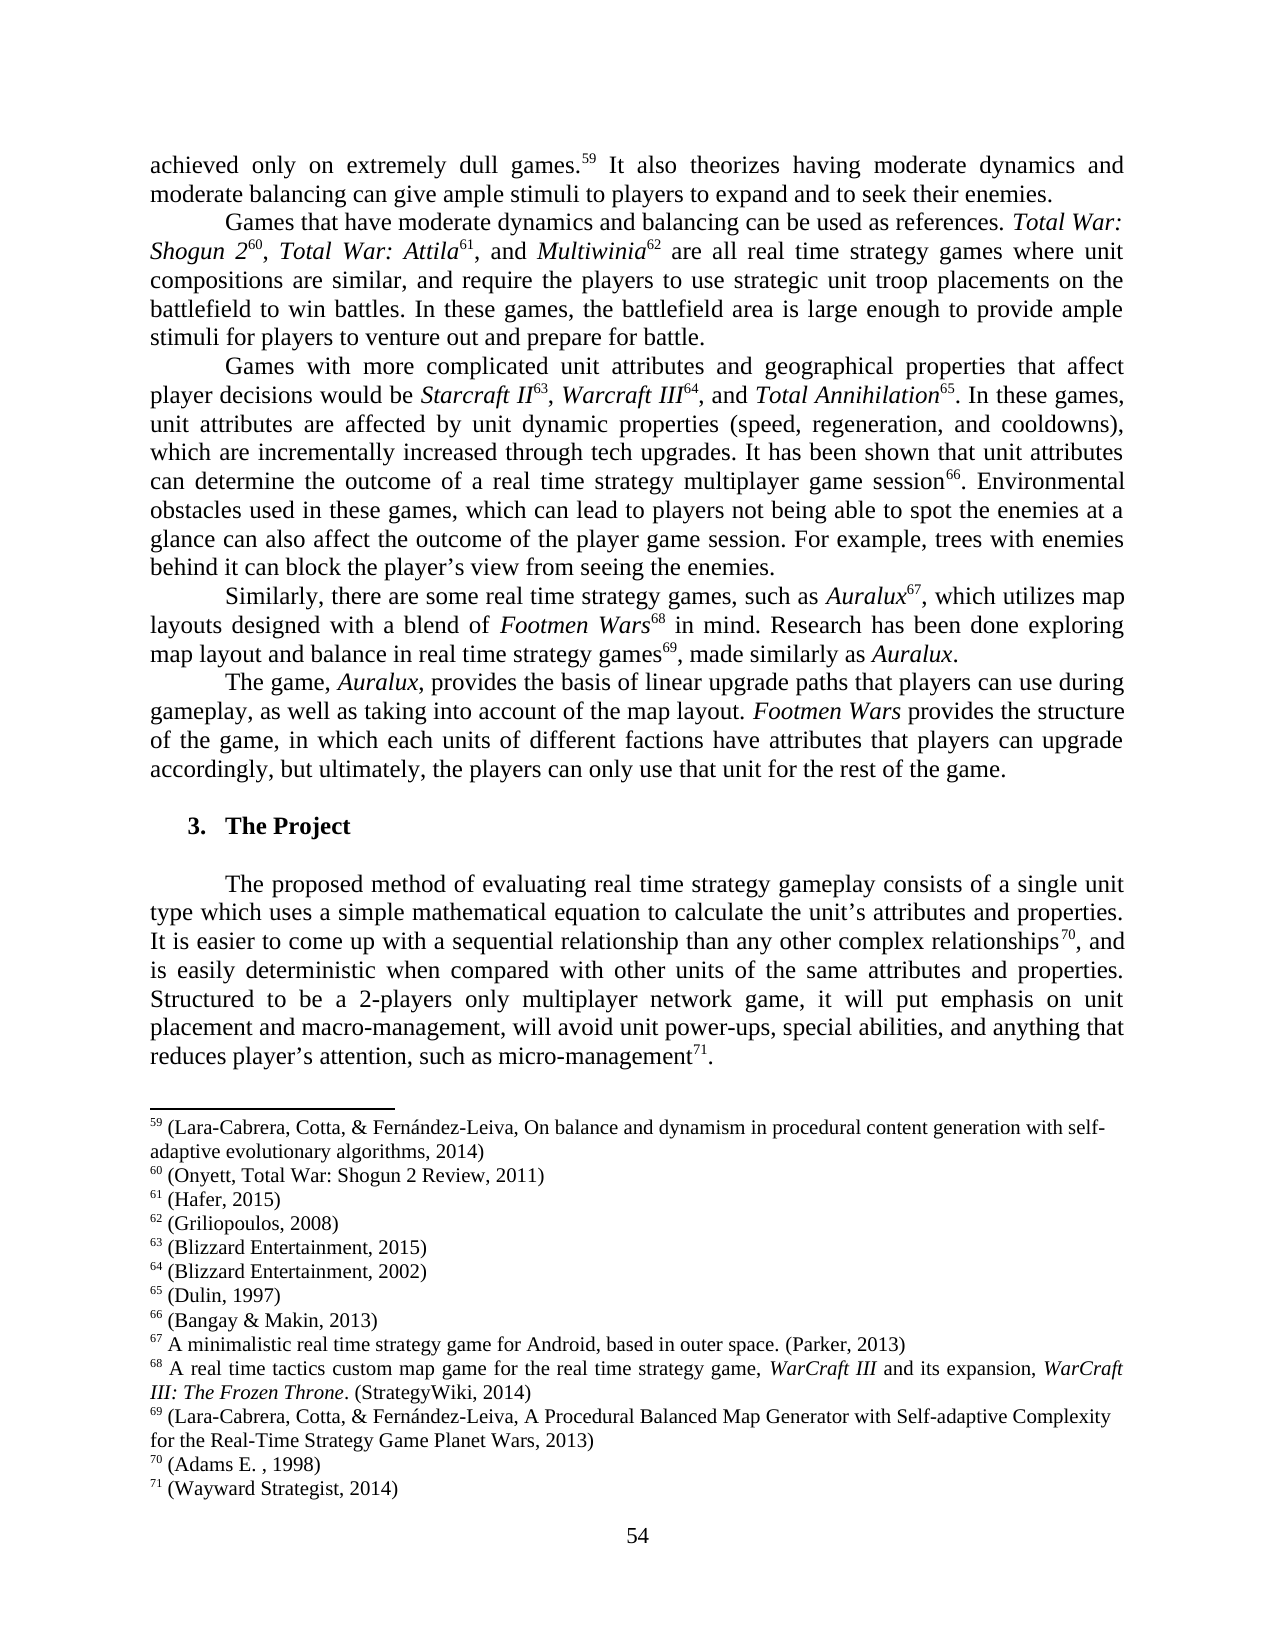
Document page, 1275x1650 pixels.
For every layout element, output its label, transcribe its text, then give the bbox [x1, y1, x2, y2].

text The proposed method of evaluating real time strategy gameplay consists of a single unit type which uses a simple mathematical equation to calculate the unit’s attributes and properties. It is easier to come up with a sequential relationship than any other complex relationships, and is easily deterministic when compared with other units of the same attributes and properties. Structured to be a 2-players only multiplayer network game, it will put emphasis on unit placement and macro-management, will avoid unit power-ups, special abilities, and anything that reduces player’s attention, such as micro-management. [150, 869, 1125, 1070]
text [150, 150, 1125, 207]
text Similarly, there are some real time strategy games, such as Auralux, which utilizes map layouts designed with a blend of Footmen Wars in mind. Research has been done exploring map layout and balance in real time strategy games, made similarly as Auralux. [150, 581, 1125, 667]
list The Project [187, 811, 1125, 840]
text The game, Auralux, provides the basis of linear upgrade paths that players can use during gameplay, as well as taking into account of the map layout. Footmen Wars provides the structure of the game, in which each units of different factions have attributes that players can upgrade accordingly, but ultimately, the players can only use that unit for the rest of the game. [150, 667, 1125, 782]
text Games with more complicated unit attributes and geographical properties that affect player decisions would be Starcraft II, Warcraft III, and Total Annihilation. In these games, unit attributes are affected by unit dynamic properties (speed, regeneration, and cooldowns), which are incrementally increased through tech upgrades. It has been shown that unit attributes can determine the outcome of a real time strategy multiplayer game session. Environmental obstacles used in these games, which can lead to players not being able to spot the enemies at a glance can also affect the outcome of the player game session. For example, trees with enemies behind it can block the player’s view from seeing the enemies. [150, 351, 1125, 581]
text Games that have moderate dynamics and balancing can be used as references. Total War: Shogun 2, Total War: Attila, and Multiwinia are all real time strategy games where unit compositions are similar, and require the players to use strategic unit troop placements on the battlefield to win battles. In these games, the battlefield area is large enough to provide ample stimuli for players to venture out and prepare for battle. [150, 207, 1125, 351]
